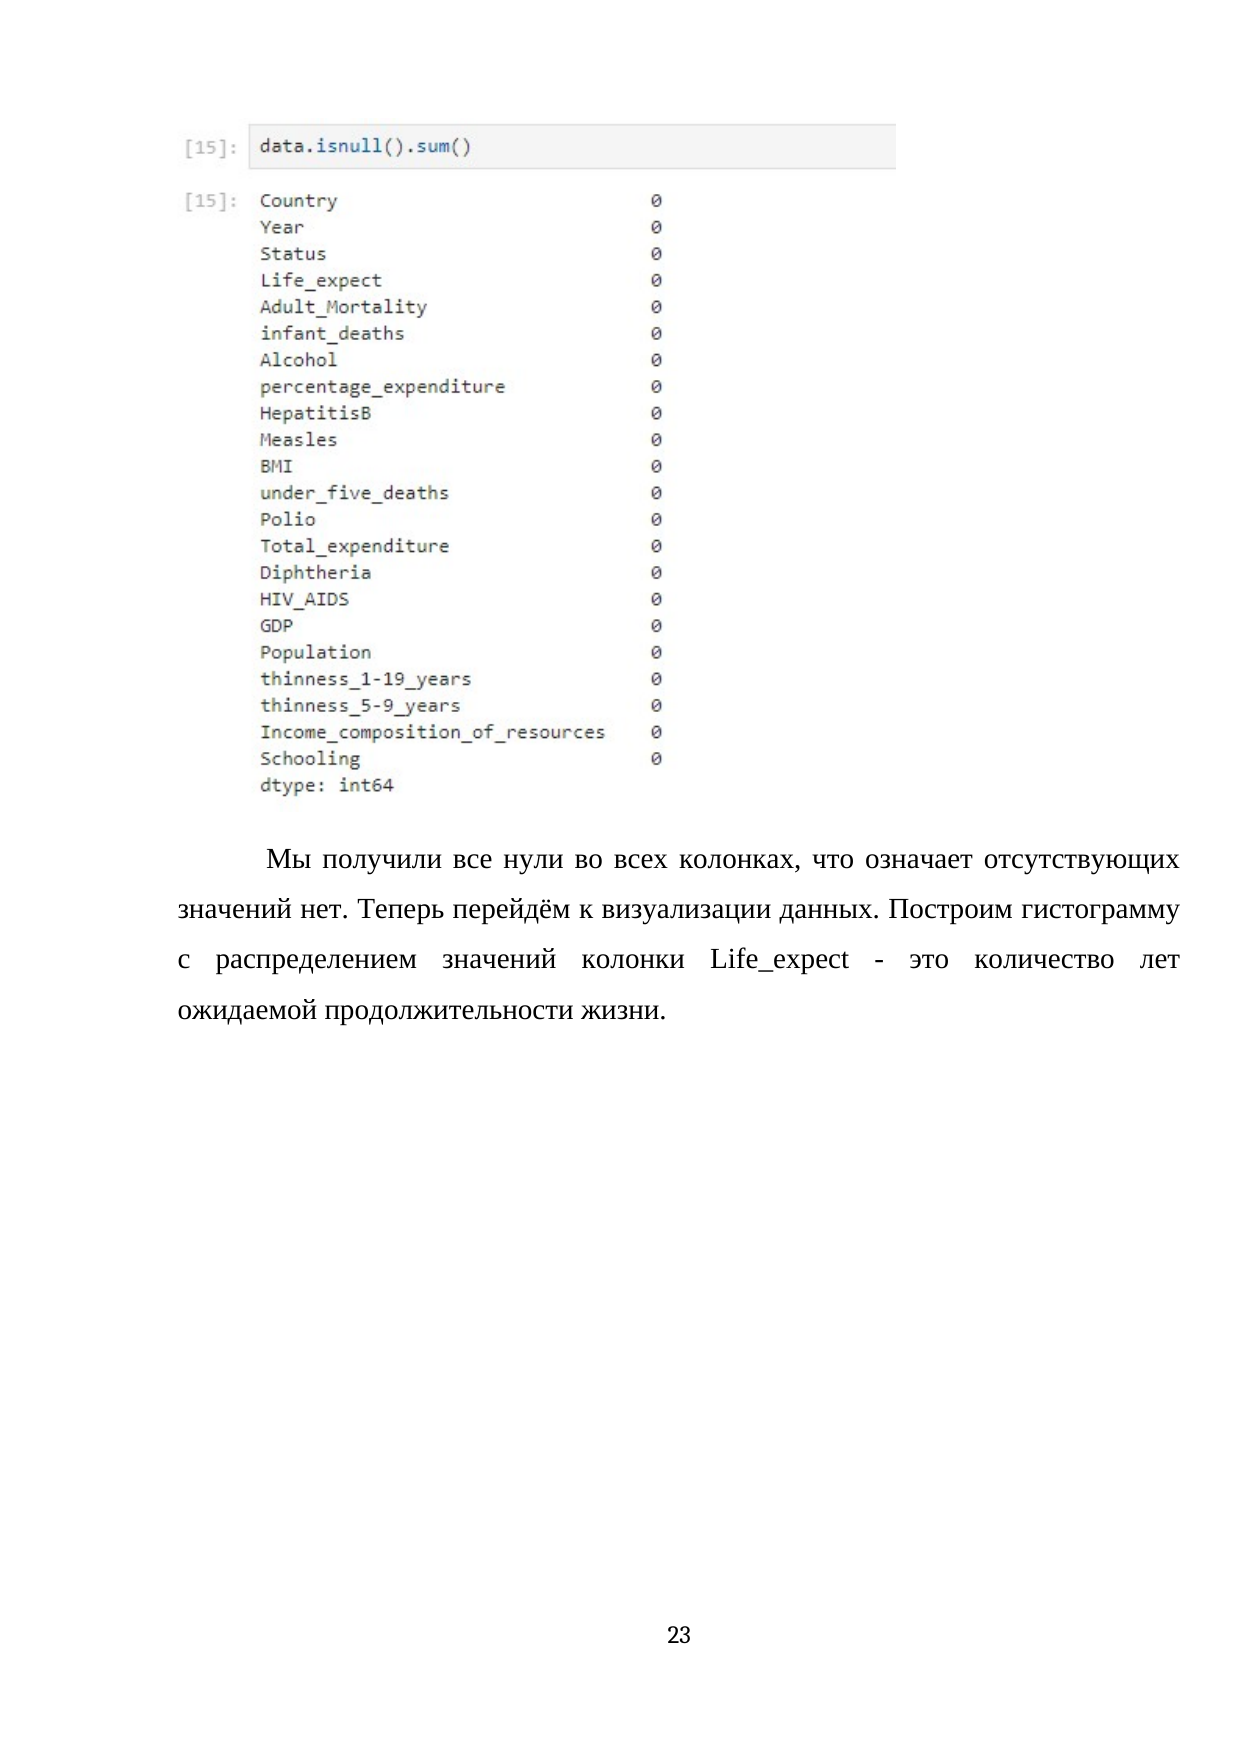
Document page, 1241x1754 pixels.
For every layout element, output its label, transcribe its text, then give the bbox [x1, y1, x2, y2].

picture [177, 118, 896, 812]
text Мы получили все нули во всех колонках, что означает отсутствующих значений нет. Теперь перейдём к визуализации данных. Построим гистограмму с распределением значений колонки Life_expect - это количество лет ожидаемой продолжительности жизни. [177, 841, 1181, 1026]
